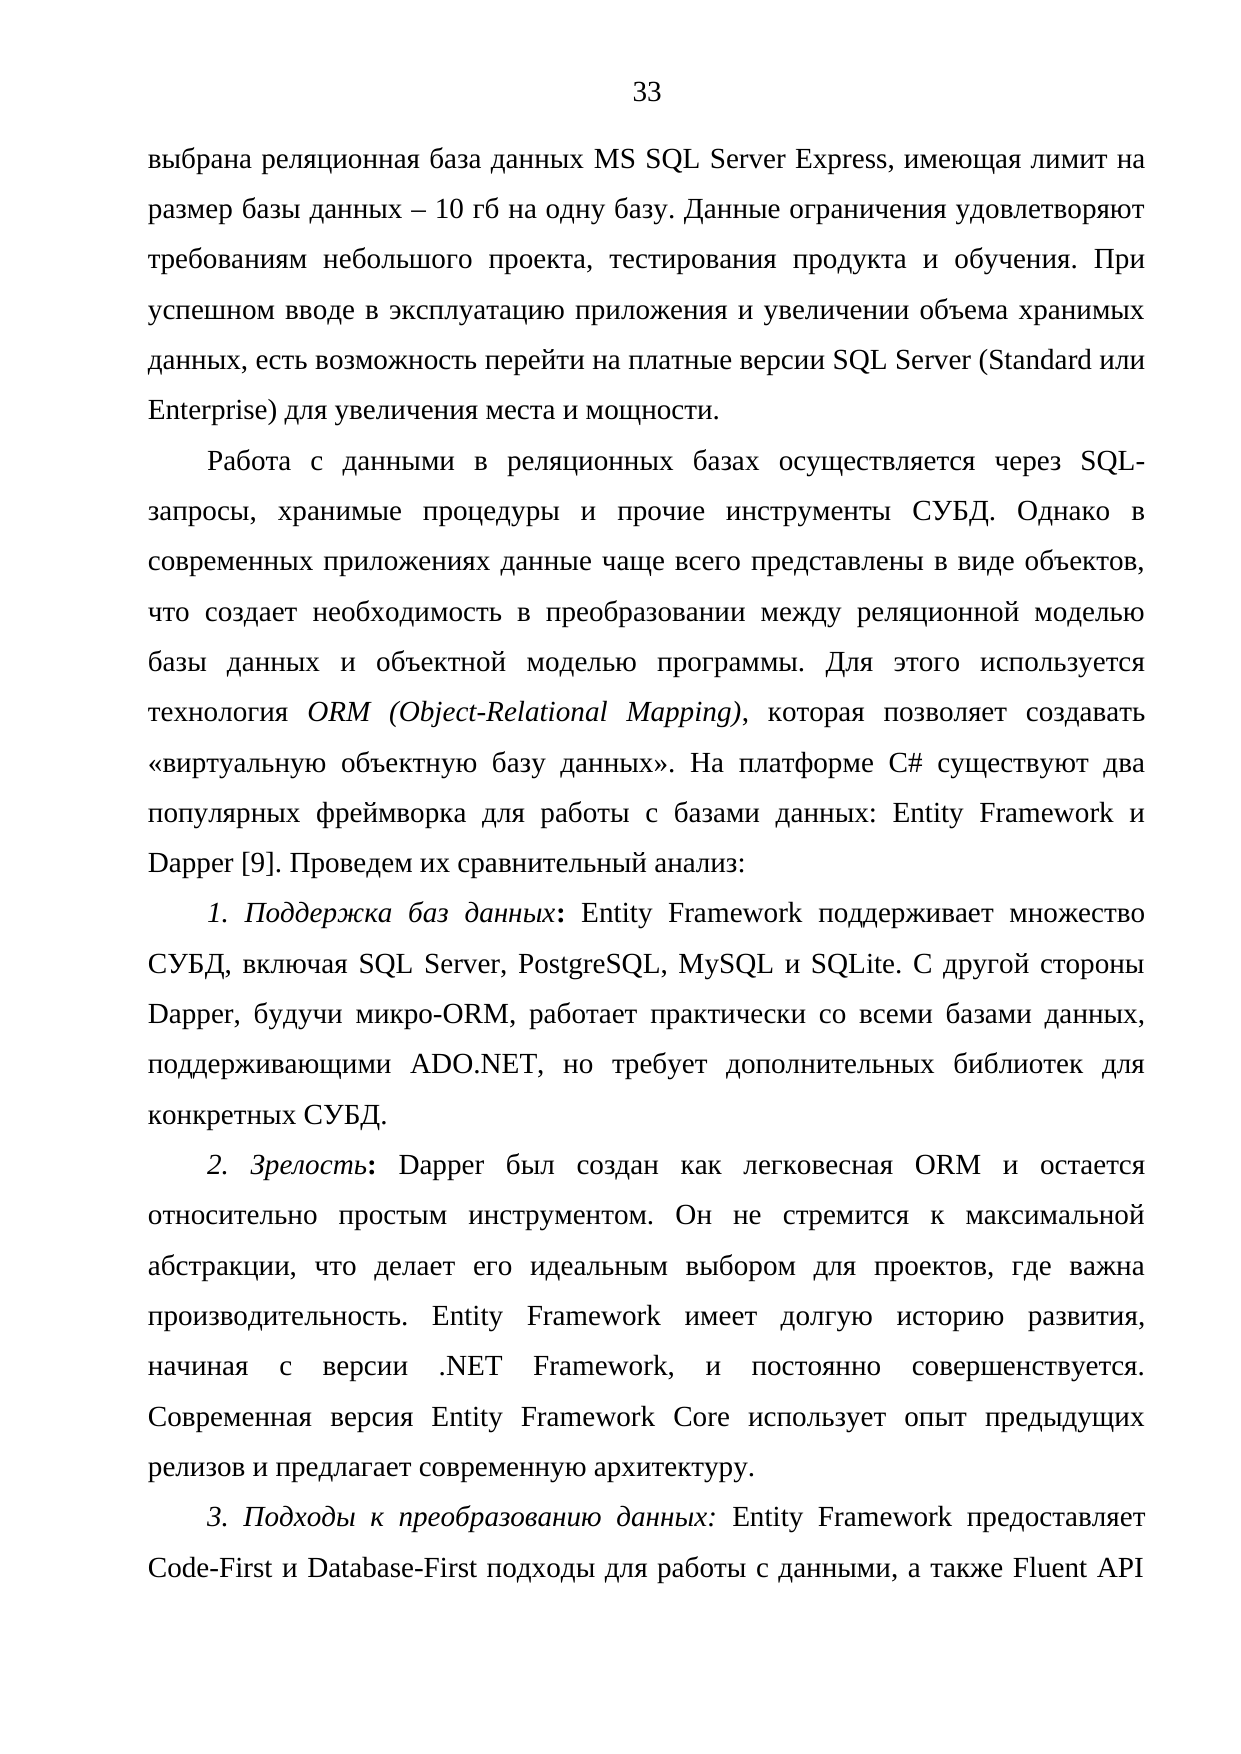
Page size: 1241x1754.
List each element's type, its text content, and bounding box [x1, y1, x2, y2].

text 2. Зрелость: Dapper был создан как легковесная ORM и остается относительно простым инструментом. Он не стремится к максимальной абстракции, что делает его идеальным выбором для проектов, где важна производительность. Entity Framework имеет долгую историю развития, начиная с версии .NET Framework, и постоянно совершенствуется. Современная версия Entity Framework Core использует опыт предыдущих релизов и предлагает современную архитектуру. [148, 1147, 1146, 1483]
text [148, 1499, 1146, 1583]
text 1. Поддержка баз данных: Entity Framework поддерживает множество СУБД, включая SQL Server, PostgreSQL, MySQL и SQLite. С другой стороны Dapper, будучи микро-ORM, работает практически со всеми базами данных, поддерживающими ADO.NET, но требует дополнительных библиотек для конкретных СУБД. [148, 896, 1146, 1130]
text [148, 141, 1146, 426]
text Работа с данными в реляционных базах осуществляется через SQL-запросы, хранимые процедуры и прочие инструменты СУБД. Однако в современных приложениях данные чаще всего представлены в виде объектов, что создает необходимость в преобразовании между реляционной моделью базы данных и объектной моделью программы. Для этого используется технология ORM (Object-Relational Mapping), которая позволяет создавать «виртуальную объектную базу данных». На платформе C# существуют два популярных фреймворка для работы с базами данных: Entity Framework и Dapper [9]. Проведем их сравнительный анализ: [148, 443, 1146, 879]
